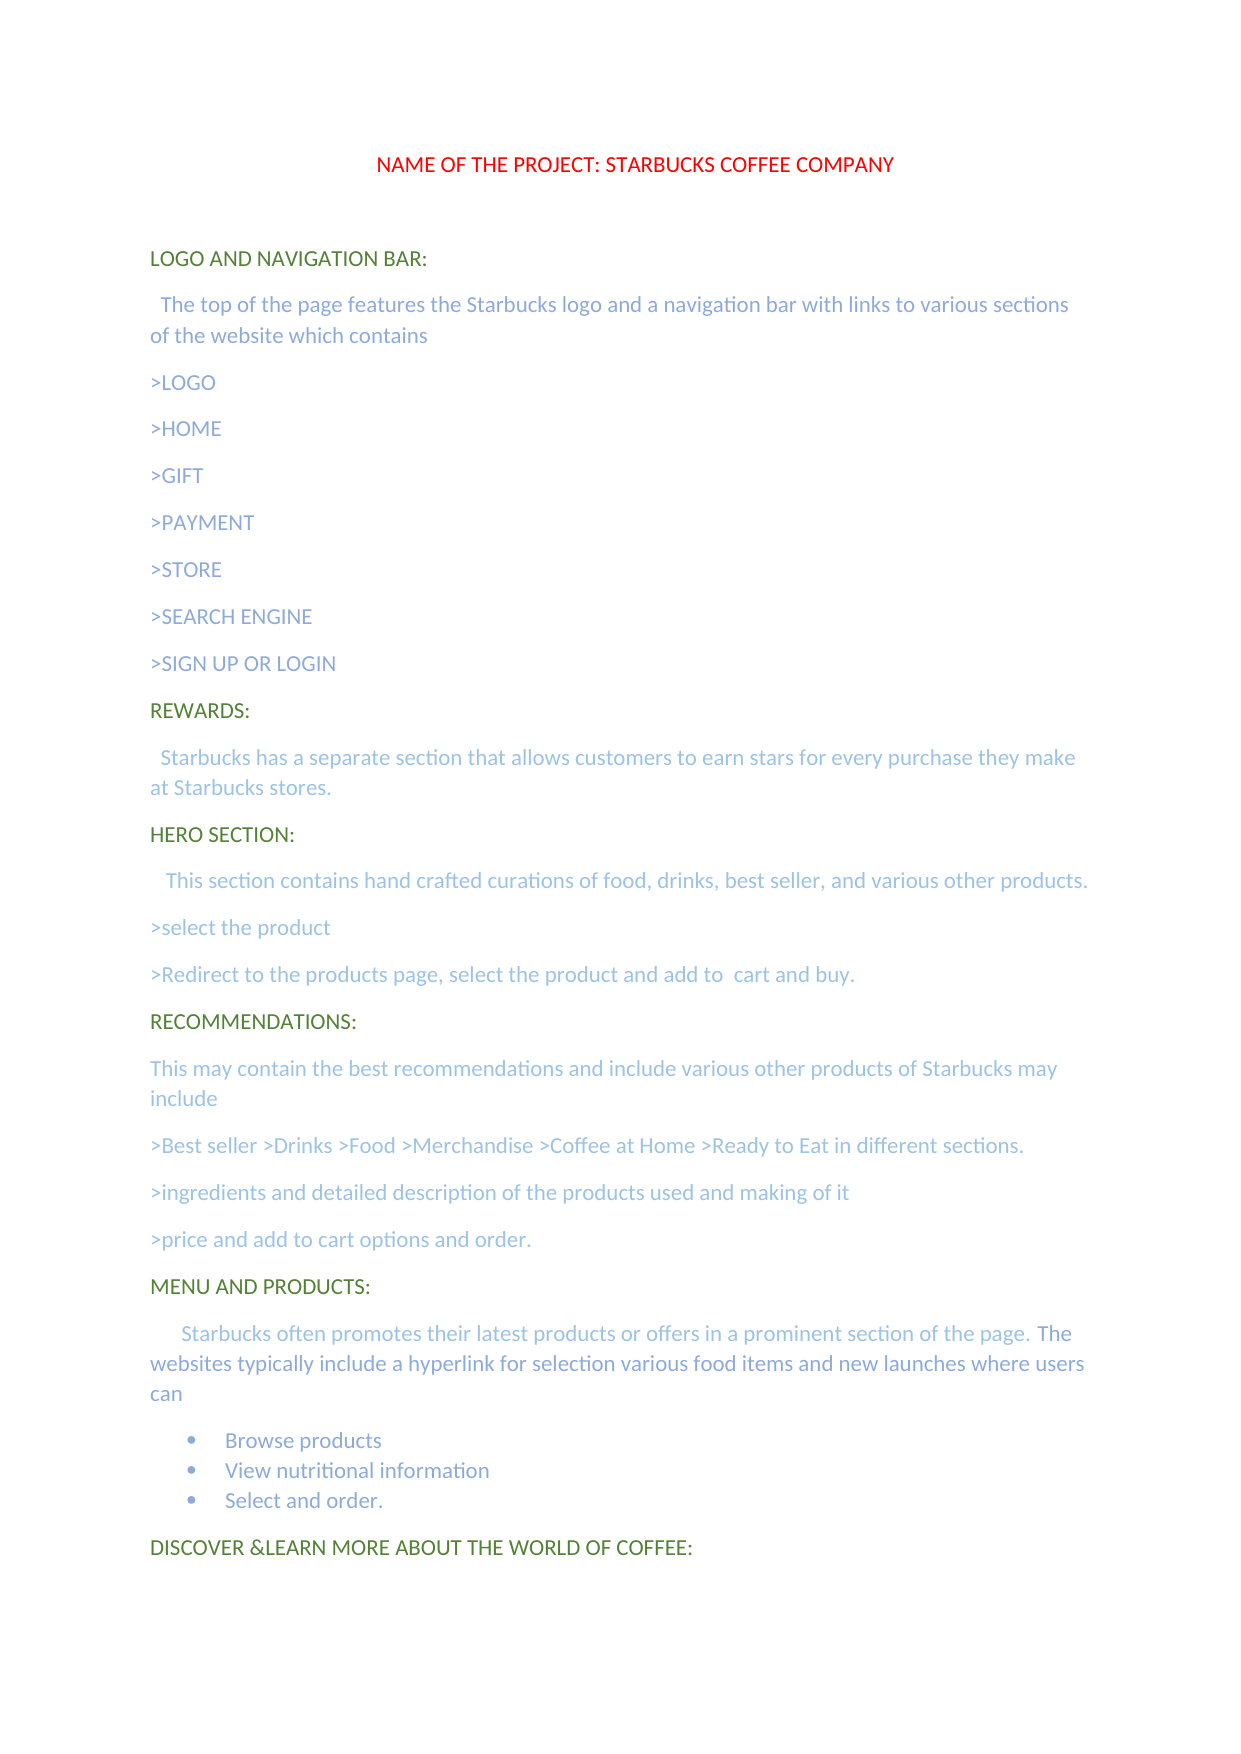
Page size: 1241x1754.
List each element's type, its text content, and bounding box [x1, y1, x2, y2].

text This section contains hand crafted curations of food, drinks, best seller, and various other products. [150, 867, 1090, 895]
text >SIGN UP OR LOGIN [150, 649, 1090, 677]
text >Best seller >Drinks >Food >Merchandise >Coffee at Home >Ready to Eat in different sections. [150, 1131, 1090, 1159]
text >STORE [150, 555, 1090, 583]
text The top of the page features the Starbucks logo and a navigation bar with links to various sections of the website which contains [150, 291, 1090, 349]
text >SEARCH ENGINE [150, 602, 1090, 630]
text >HOME [150, 414, 1090, 443]
text >Redirect to the products page, select the product and add to cart and buy. [150, 960, 1090, 988]
text NAME OF THE PROJECT: STARBUCKS COFFEE COMPANY [150, 150, 1090, 178]
text REWARDS: [150, 696, 1090, 724]
text RECOMMENDATIONS: [150, 1007, 1090, 1035]
text >price and add to cart options and order. [150, 1225, 1090, 1253]
text LOGO AND NAVIGATION BAR: [150, 244, 1090, 272]
text >ingredients and detailed description of the products used and making of it [150, 1178, 1090, 1206]
text Starbucks often promotes their latest products or offers in a prominent section of the page. The websites typically include a hyperlink for selection various food items and new launches where users can [150, 1319, 1090, 1407]
list Browse products [187, 1426, 1090, 1454]
text MENU AND PRODUCTS: [150, 1272, 1090, 1300]
text This may contain the best recommendations and include various other products of Starbucks may include [150, 1054, 1090, 1112]
text Starbucks has a separate section that allows customers to earn stars for every purchase they make at Starbucks stores. [150, 743, 1090, 801]
list Select and order. [187, 1486, 1090, 1514]
list View nutritional information [187, 1456, 1090, 1484]
text >LOGO [150, 368, 1090, 396]
text >GIFT [150, 461, 1090, 489]
text DISCOVER &LEARN MORE ABOUT THE WORLD OF COFFEE: [150, 1533, 1090, 1561]
text >PAYMENT [150, 508, 1090, 536]
text >select the product [150, 913, 1090, 942]
text HERO SECTION: [150, 820, 1090, 848]
